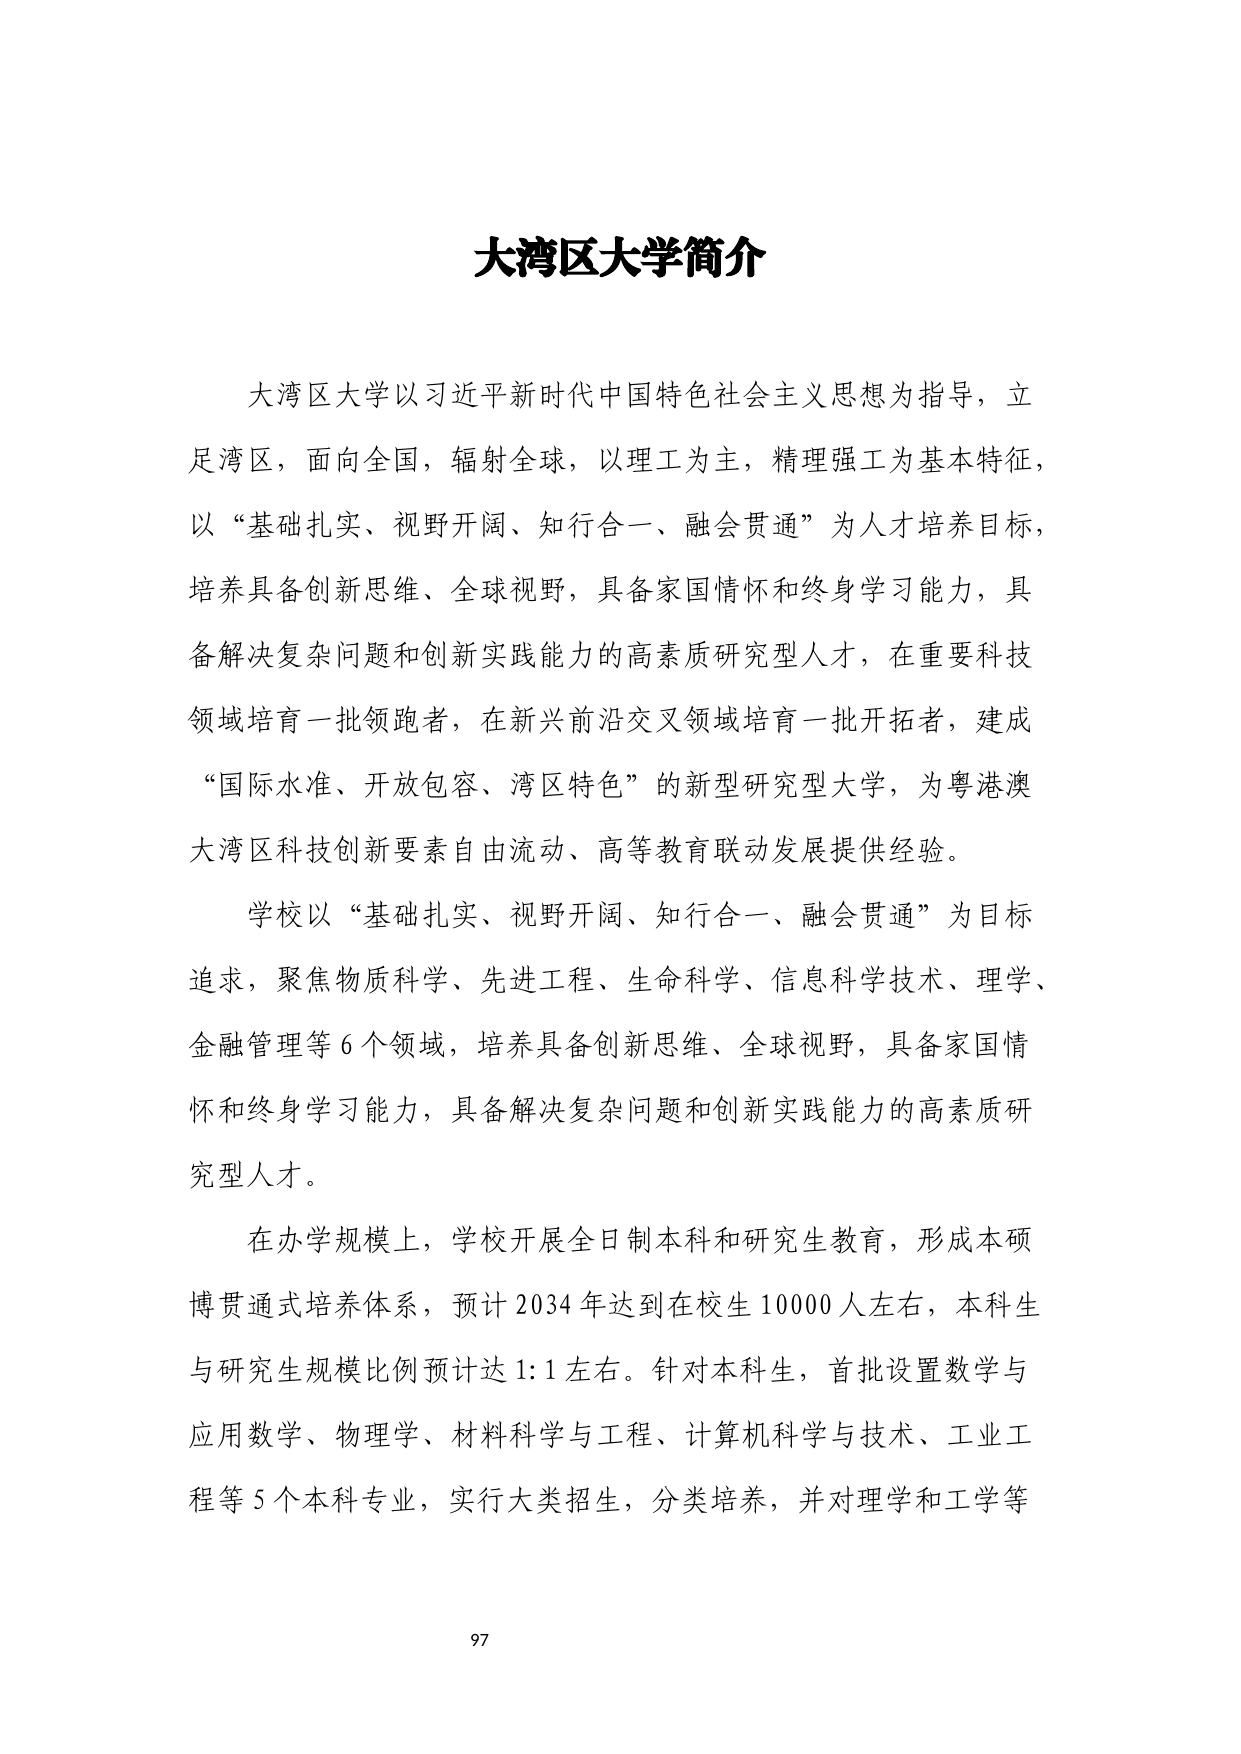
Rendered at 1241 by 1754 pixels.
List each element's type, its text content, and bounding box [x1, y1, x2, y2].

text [187, 1205, 1053, 1530]
subtitle 大湾区大学简介 [187, 227, 1053, 292]
text 学校以“基础扎实、视野开阔、知行合一、融会贯通”为目标追求，聚焦物质科学、先进工程、生命科学、信息科学技术、理学、金融管理等6个领域，培养具备创新思维、全球视野，具备家国情怀和终身学习能力，具备解决复杂问题和创新实践能力的高素质研究型人才。 [187, 880, 1053, 1205]
text 大湾区大学以习近平新时代中国特色社会主义思想为指导，立足湾区，面向全国，辐射全球，以理工为主，精理强工为基本特征，以“基础扎实、视野开阔、知行合一、融会贯通”为人才培养目标，培养具备创新思维、全球视野，具备家国情怀和终身学习能力，具备解决复杂问题和创新实践能力的高素质研究型人才，在重要科技领域培育一批领跑者，在新兴前沿交叉领域培育一批开拓者，建成“国际水准、开放包容、湾区特色”的新型研究型大学，为粤港澳大湾区科技创新要素自由流动、高等教育联动发展提供经验。 [187, 360, 1053, 880]
